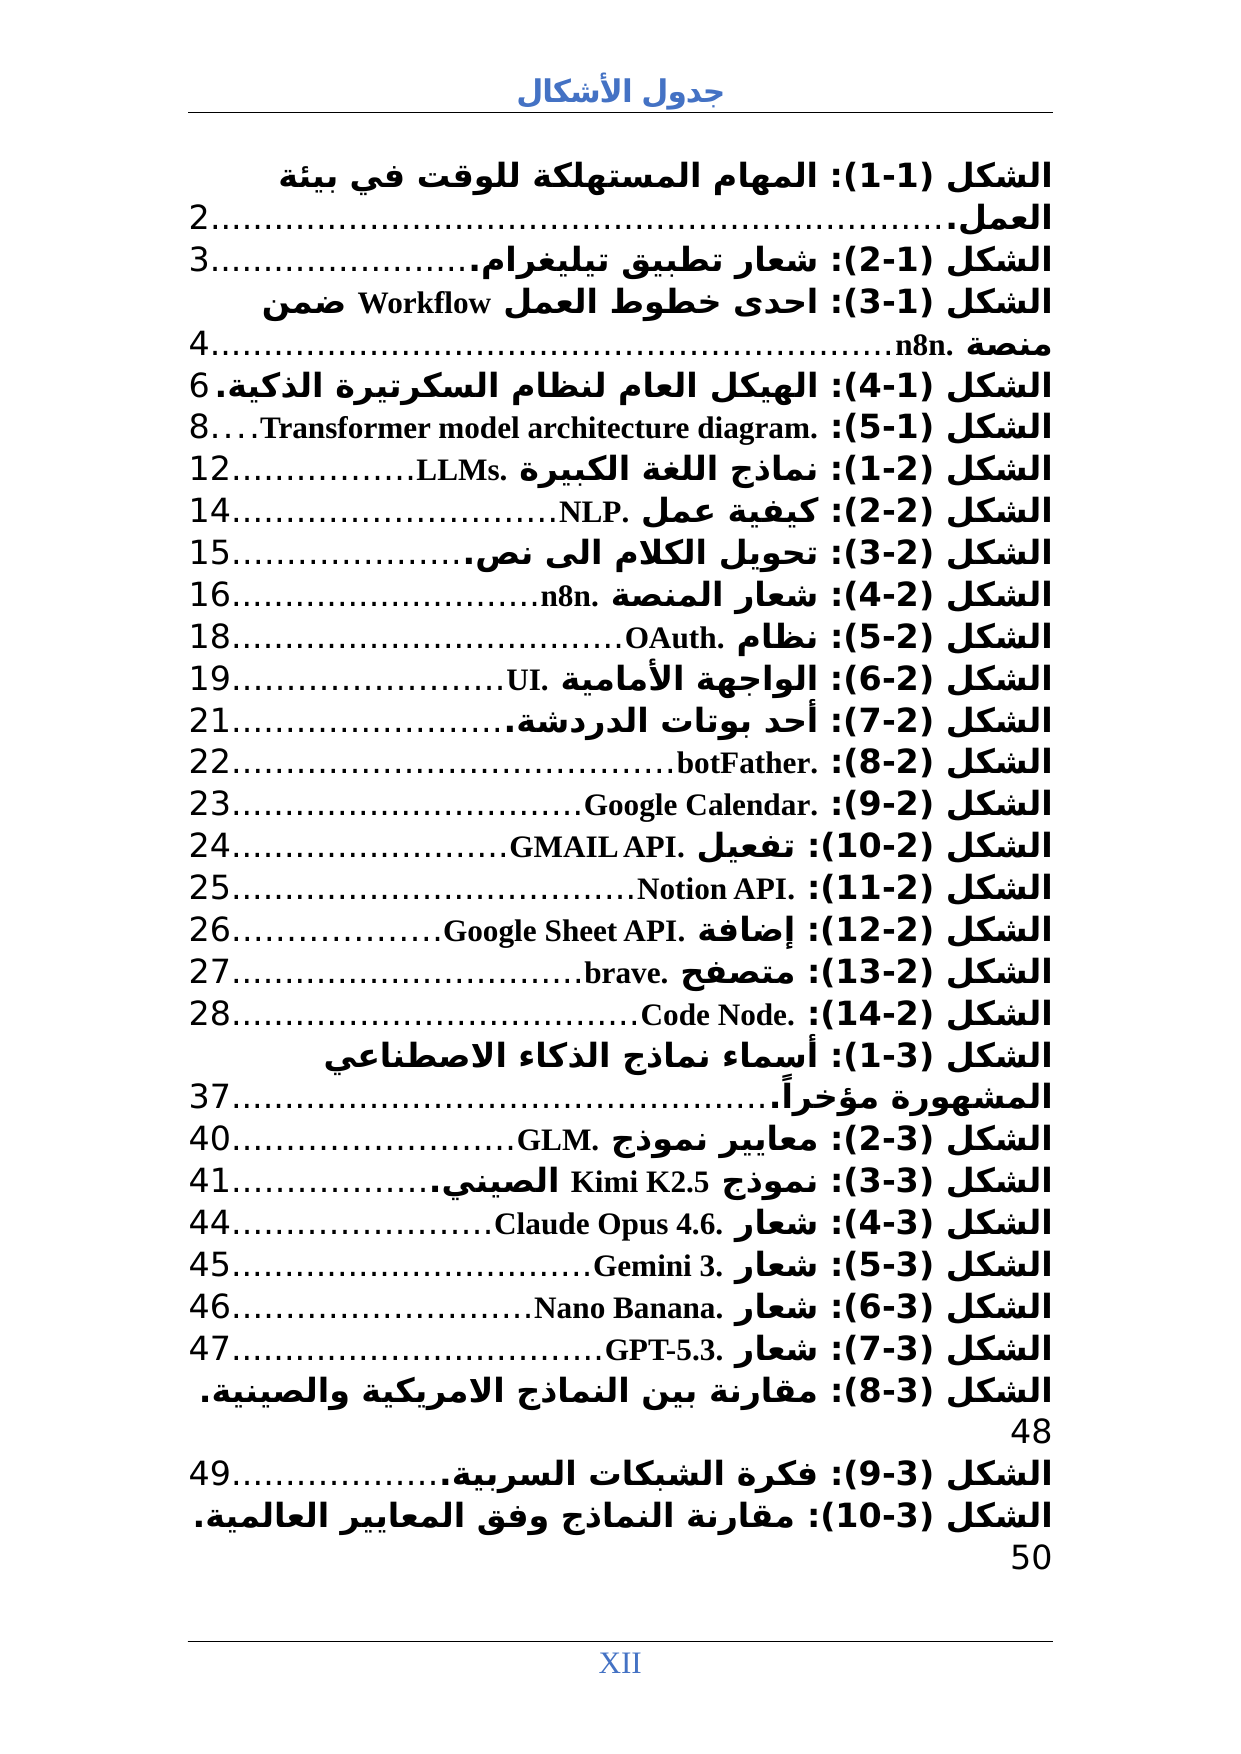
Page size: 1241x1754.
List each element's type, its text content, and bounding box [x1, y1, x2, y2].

text الشكل (‏2-14): Code Node. 28 [187, 994, 1053, 1033]
text الشكل (‏2-6): الواجهة الأمامية UI. 19 [187, 659, 1053, 698]
text الشكل (‏3-5): شعار Gemini 3. 45 [187, 1245, 1053, 1284]
text الشكل (‏2-10): تفعيل GMAIL API. 24 [187, 827, 1053, 866]
text الشكل (‏2-4): شعار المنصة n8n. 16 [187, 575, 1053, 614]
text الشكل (‏1-2): شعار تطبيق تيليغرام. 3 [187, 240, 1053, 279]
text الشكل (‏3-1): أسماء نماذج الذكاء الاصطناعي المشهورة مؤخراً. 37 [187, 1036, 1053, 1117]
text الشكل (‏2-2): كيفية عمل NLP. 14 [187, 492, 1053, 531]
text الشكل (‏3-4): شعار Claude Opus 4.6. 44 [187, 1203, 1053, 1242]
text الشكل (‏2-1): نماذج اللغة الكبيرة LLMs. 12 [187, 450, 1053, 489]
text الشكل (‏3-3): نموذج Kimi K2.5 الصيني. 41 [187, 1162, 1053, 1201]
text الشكل (‏2-8): botFather. 22 [187, 743, 1053, 782]
text الشكل (‏3-9): فكرة الشبكات السربية. 49 [187, 1455, 1053, 1494]
text الشكل (‏2-12): إضافة Google Sheet API. 26 [187, 910, 1053, 949]
text الشكل (‏2-11): Notion API. 25 [187, 868, 1053, 907]
text الشكل (‏3-6): شعار Nano Banana. 46 [187, 1287, 1053, 1326]
text الشكل (‏1-5): Transformer model architecture diagram. 8 [187, 408, 1053, 447]
text الشكل (‏3-10): مقارنة النماذج وفق المعايير العالمية. 50 [187, 1497, 1053, 1577]
text الشكل (‏3-2): معايير نموذج GLM. 40 [187, 1120, 1053, 1159]
text الشكل (‏2-9): Google Calendar. 23 [187, 785, 1053, 824]
text الشكل (‏1-3): احدى خطوط العمل Workflow ضمن منصة n8n. 4 [187, 282, 1053, 363]
text الشكل (‏2-3): تحويل الكلام الى نص. 15 [187, 533, 1053, 572]
text الشكل (‏1-1): المهام المستهلكة للوقت في بيئة العمل. 2 [187, 157, 1053, 237]
text الشكل (‏2-13): متصفح brave. 27 [187, 952, 1053, 991]
text الشكل (‏3-8): مقارنة بين النماذج الامريكية والصينية. 48 [187, 1371, 1053, 1452]
text الشكل (‏3-7): شعار GPT-5.3. 47 [187, 1329, 1053, 1368]
text الشكل (‏1-4): الهيكل العام لنظام السكرتيرة الذكية. 6 [187, 366, 1053, 405]
text الشكل (‏2-7): أحد بوتات الدردشة. 21 [187, 701, 1053, 740]
text الشكل (‏2-5): نظام OAuth. 18 [187, 617, 1053, 656]
